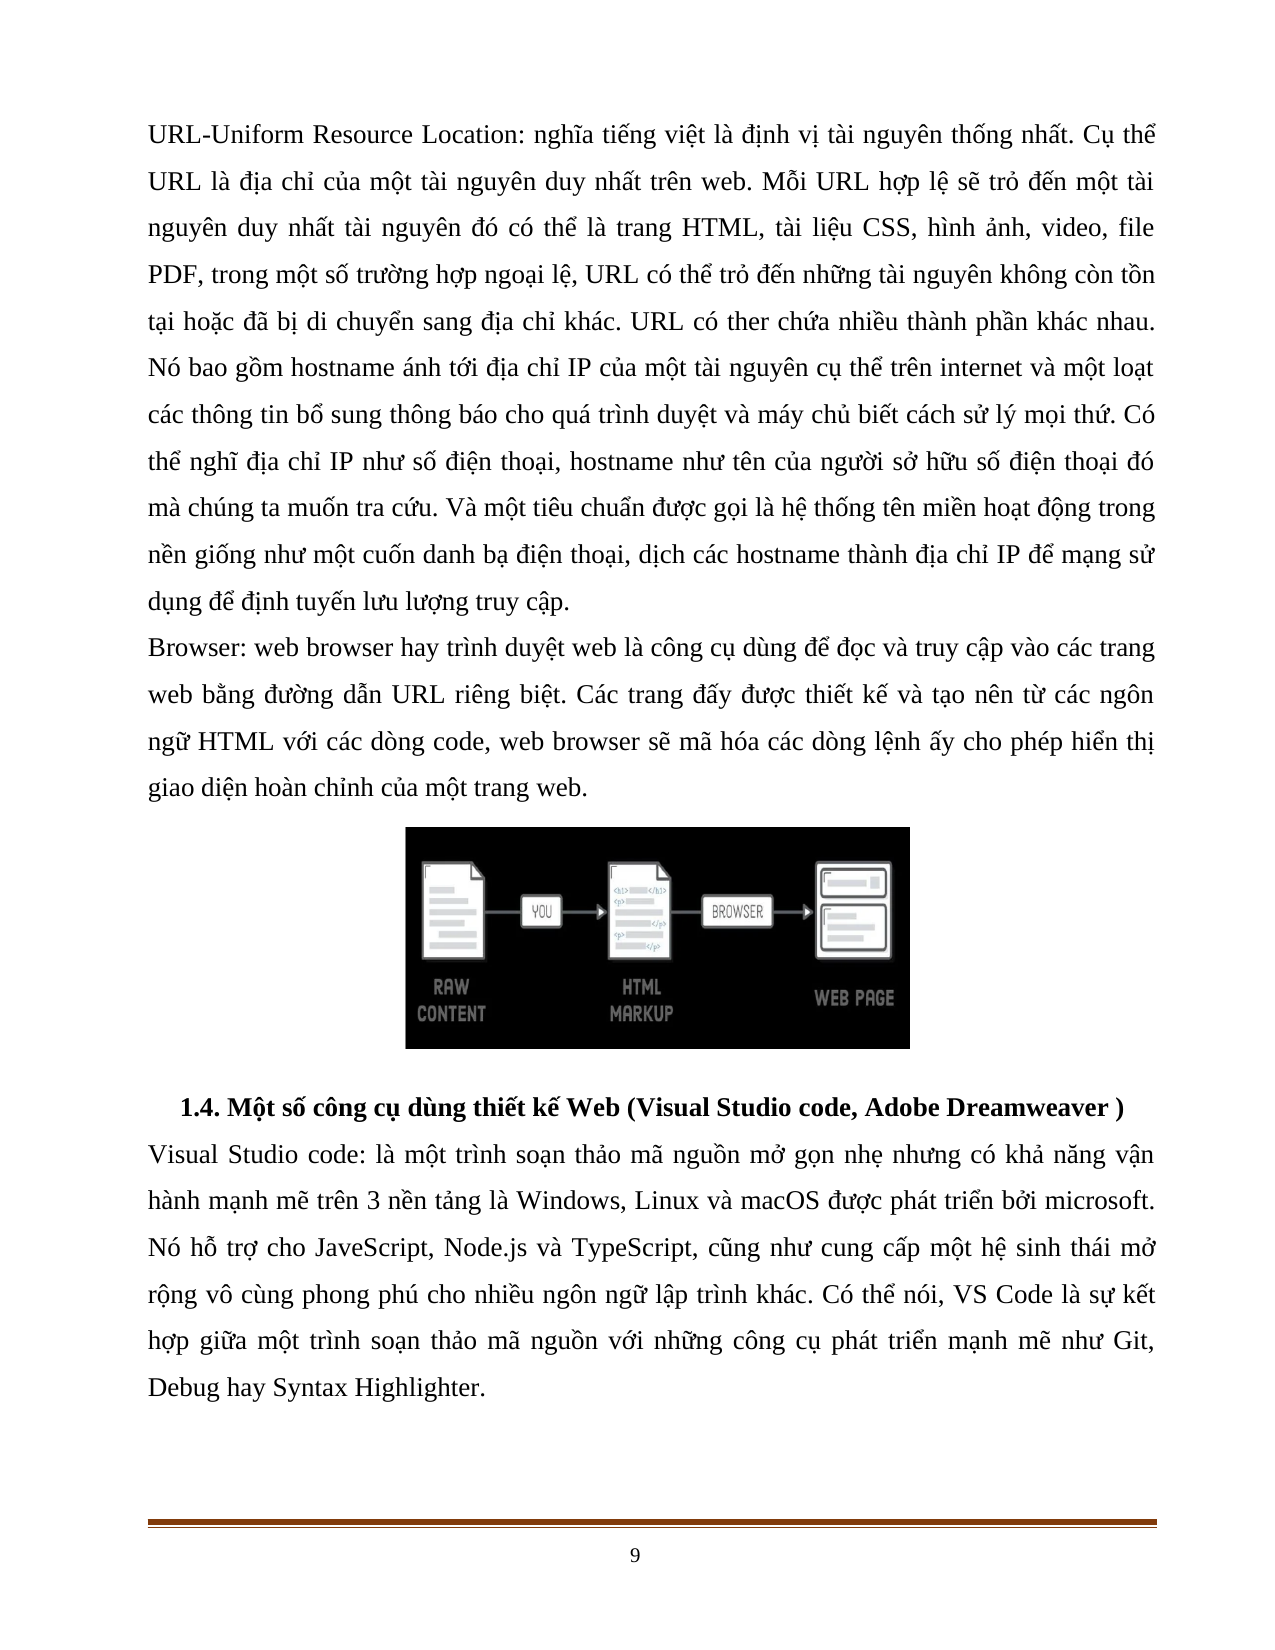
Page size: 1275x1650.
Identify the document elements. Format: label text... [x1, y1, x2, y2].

picture [390, 818, 915, 1054]
subtitle 1.4. Một số công cụ dùng thiết kế Web (Visual Studio code, Adobe Dreamweaver ) [179, 1091, 1157, 1122]
text Browser: web browser hay trình duyệt web là công cụ dùng để đọc và truy cập vào các trang web bằng đường dẫn URL riêng biệt. Các trang đấy được thiết kế và tạo nên từ các ngôn ngữ HTML với các dòng code, web browser sẽ mã hóa các dòng lệnh ấy cho phép hiển thị giao diện hoàn chỉnh của một trang web. [148, 631, 1157, 803]
text URL-Uniform Resource Location: nghĩa tiếng việt là định vị tài nguyên thống nhất. Cụ thể URL là địa chỉ của một tài nguyên duy nhất trên web. Mỗi URL hợp lệ sẽ trỏ đến một tài nguyên duy nhất tài nguyên đó có thể là trang HTML, tài liệu CSS, hình ảnh, video, file PDF, trong một số trường hợp ngoại lệ, URL có thể trỏ đến những tài nguyên không còn tồn tại hoặc đã bị di chuyển sang địa chỉ khác. URL có ther chứa nhiều thành phần khác nhau. Nó bao gồm hostname ánh tới địa chỉ IP của một tài nguyên cụ thể trên internet và một loạt các thông tin bổ sung thông báo cho quá trình duyệt và máy chủ biết cách sử lý mọi thứ. Có thể nghĩ địa chỉ IP như số điện thoại, hostname như tên của người sở hữu số điện thoại đó mà chúng ta muốn tra cứu. Và một tiêu chuẩn được gọi là hệ thống tên miền hoạt động trong nền giống như một cuốn danh bạ điện thoại, dịch các hostname thành địa chỉ IP để mạng sử dụng để định tuyến lưu lượng truy cập. [148, 118, 1157, 616]
text Visual Studio code: là một trình soạn thảo mã nguồn mở gọn nhẹ nhưng có khả năng vận hành mạnh mẽ trên 3 nền tảng là Windows, Linux và macOS được phát triển bởi microsoft. Nó hỗ trợ cho JaveScript, Node.js và TypeScript, cũng như cung cấp một hệ sinh thái mở rộng vô cùng phong phú cho nhiều ngôn ngữ lập trình khác. Có thể nói, VS Code là sự kết hợp giữa một trình soạn thảo mã nguồn với những công cụ phát triển mạnh mẽ như Git, Debug hay Syntax Highlighter. [148, 1138, 1157, 1402]
